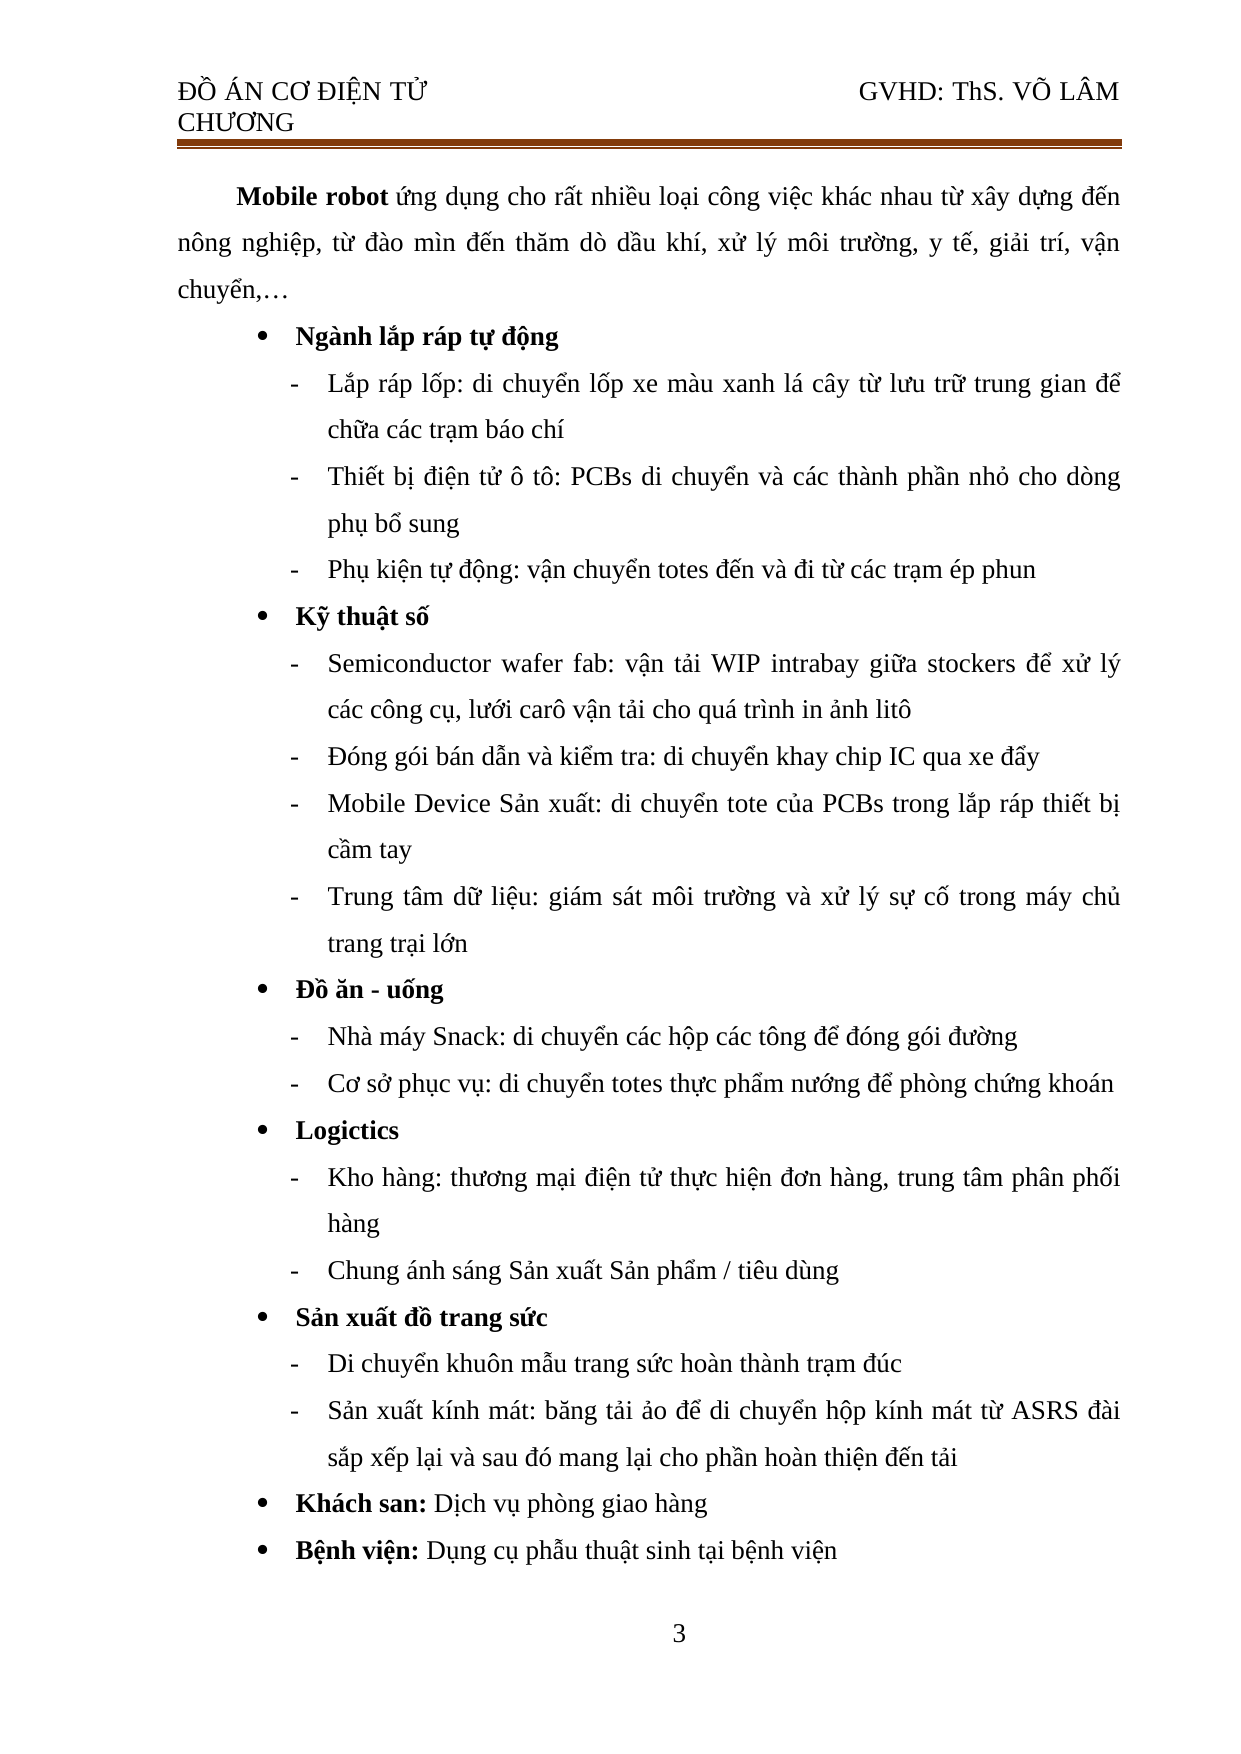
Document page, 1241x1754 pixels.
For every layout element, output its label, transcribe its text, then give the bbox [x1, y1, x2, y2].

list Lắp ráp lốp: di chuyển lốp xe màu xanh lá cây từ lưu trữ trung gian để chữa các trạm báo chí [290, 367, 1122, 444]
list Nhà máy Snack: di chuyển các hộp các tông để đóng gói đường [290, 1021, 1122, 1052]
list Semiconductor wafer fab: vận tải WIP intrabay giữa stockers để xử lý các công cụ, lưới carô vận tải cho quá trình in ảnh litô [290, 647, 1122, 725]
list Sản xuất kính mát: băng tải ảo để di chuyển hộp kính mát từ ASRS đài sắp xếp lại và sau đó mang lại cho phần hoàn thiện đến tải [290, 1394, 1122, 1472]
list Đồ ăn - uống [258, 974, 1122, 1005]
list Ngành lắp ráp tự động [258, 320, 1122, 351]
list Kỹ thuật số [258, 600, 1122, 631]
list Trung tâm dữ liệu: giám sát môi trường và xử lý sự cố trong máy chủ trang trại lớn [290, 880, 1122, 958]
list Sản xuất đồ trang sức [258, 1301, 1122, 1332]
list Khách san: Dịch vụ phòng giao hàng [258, 1488, 1122, 1519]
list Cơ sở phục vụ: di chuyển totes thực phẩm nướng để phòng chứng khoán [290, 1067, 1122, 1098]
list Logictics [258, 1114, 1122, 1145]
list Bệnh viện: Dụng cụ phẫu thuật sinh tại bệnh viện [258, 1534, 1122, 1566]
list Thiết bị điện tử ô tô: PCBs di chuyển và các thành phần nhỏ cho dòng phụ bổ sung [290, 460, 1122, 538]
list Chung ánh sáng Sản xuất Sản phẩm / tiêu dùng [290, 1254, 1122, 1285]
text Mobile robot ứng dụng cho rất nhiều loại công việc khác nhau từ xây dựng đến nông nghiệp, từ đào mìn đến thăm dò dầu khí, xử lý môi trường, y tế, giải trí, vận chuyển,… [177, 180, 1122, 304]
list Kho hàng: thương mại điện tử thực hiện đơn hàng, trung tâm phân phối hàng [290, 1161, 1122, 1238]
list Đóng gói bán dẫn và kiểm tra: di chuyển khay chip IC qua xe đẩy [290, 740, 1122, 771]
list Mobile Device Sản xuất: di chuyển tote của PCBs trong lắp ráp thiết bị cầm tay [290, 787, 1122, 865]
list Di chuyển khuôn mẫu trang sức hoàn thành trạm đúc [290, 1348, 1122, 1379]
list Phụ kiện tự động: vận chuyển totes đến và đi từ các trạm ép phun [290, 553, 1122, 584]
